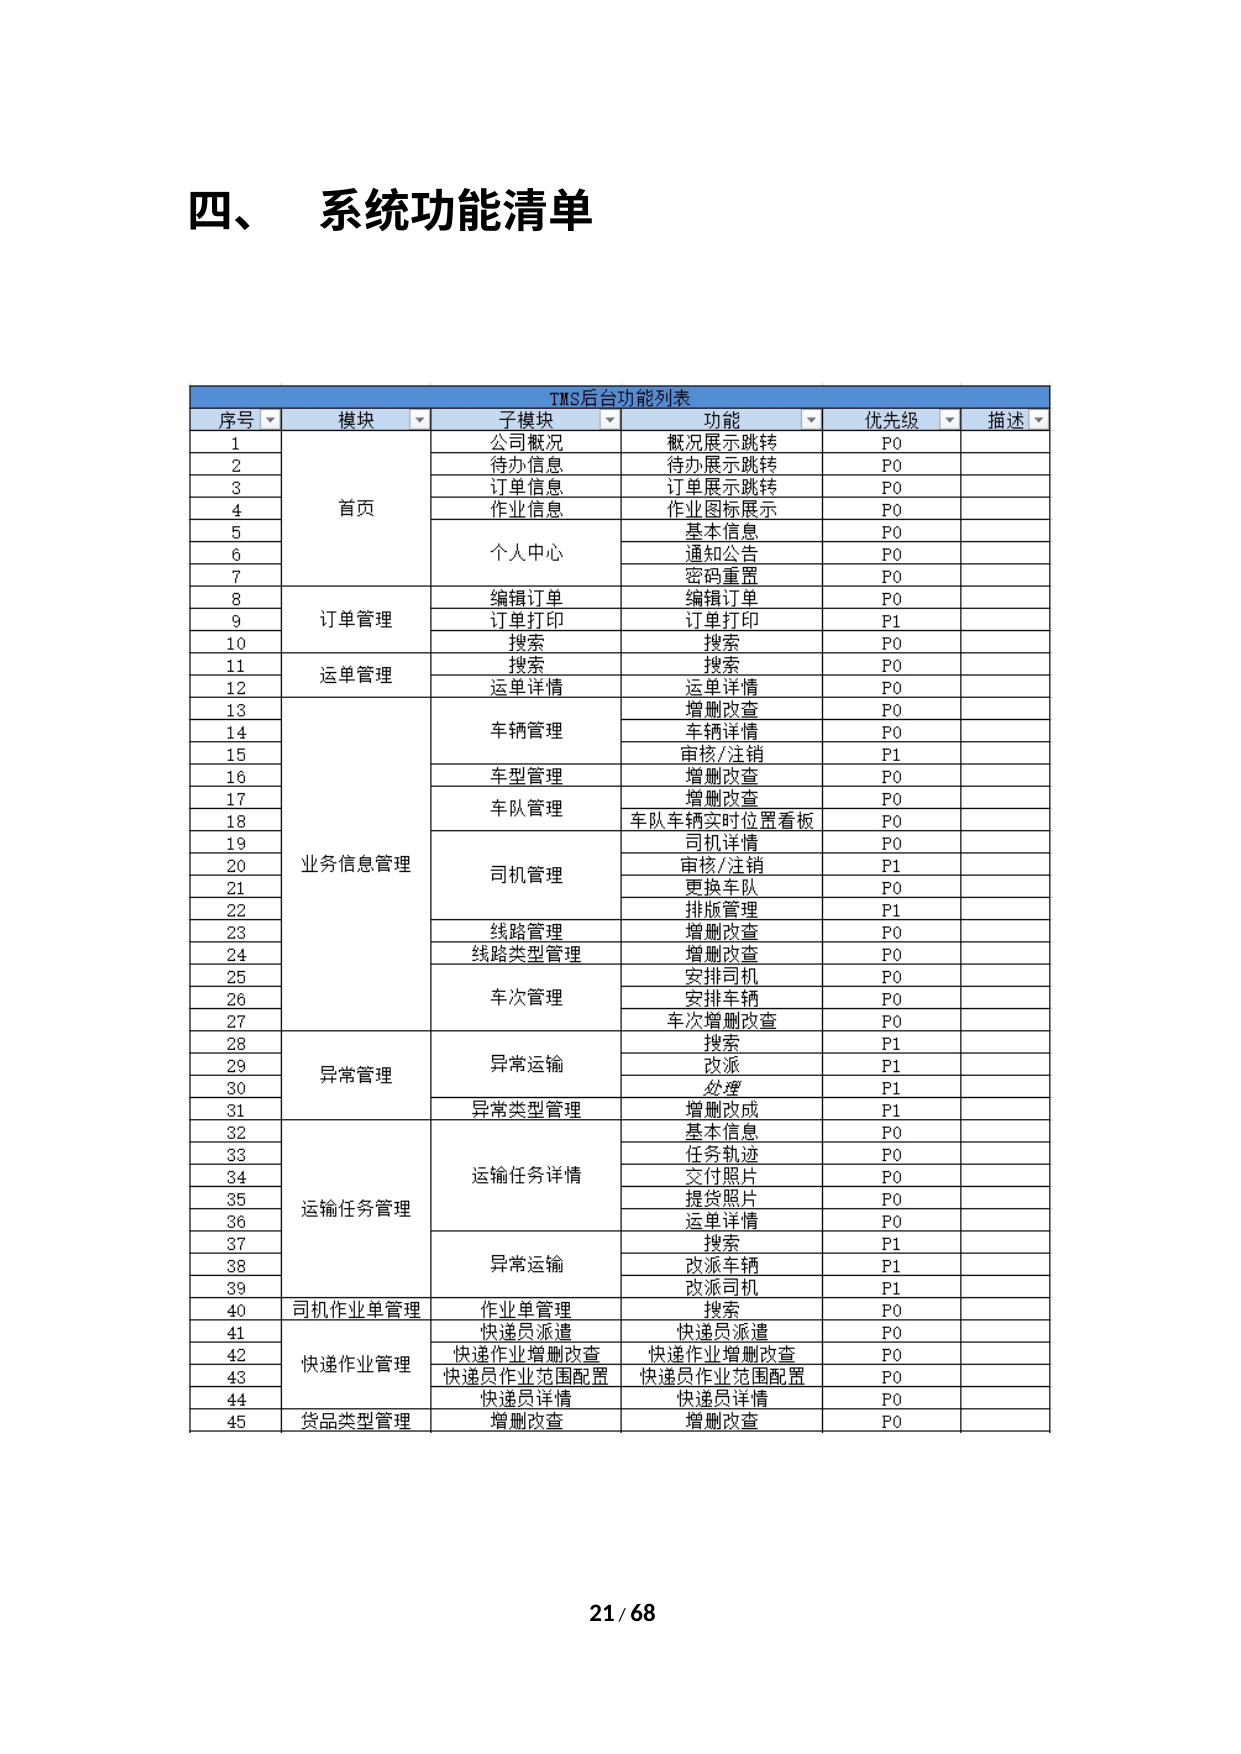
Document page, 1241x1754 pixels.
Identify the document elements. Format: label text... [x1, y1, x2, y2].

picture [187, 383, 1053, 1433]
subtitle 系统功能清单 [187, 158, 1053, 256]
